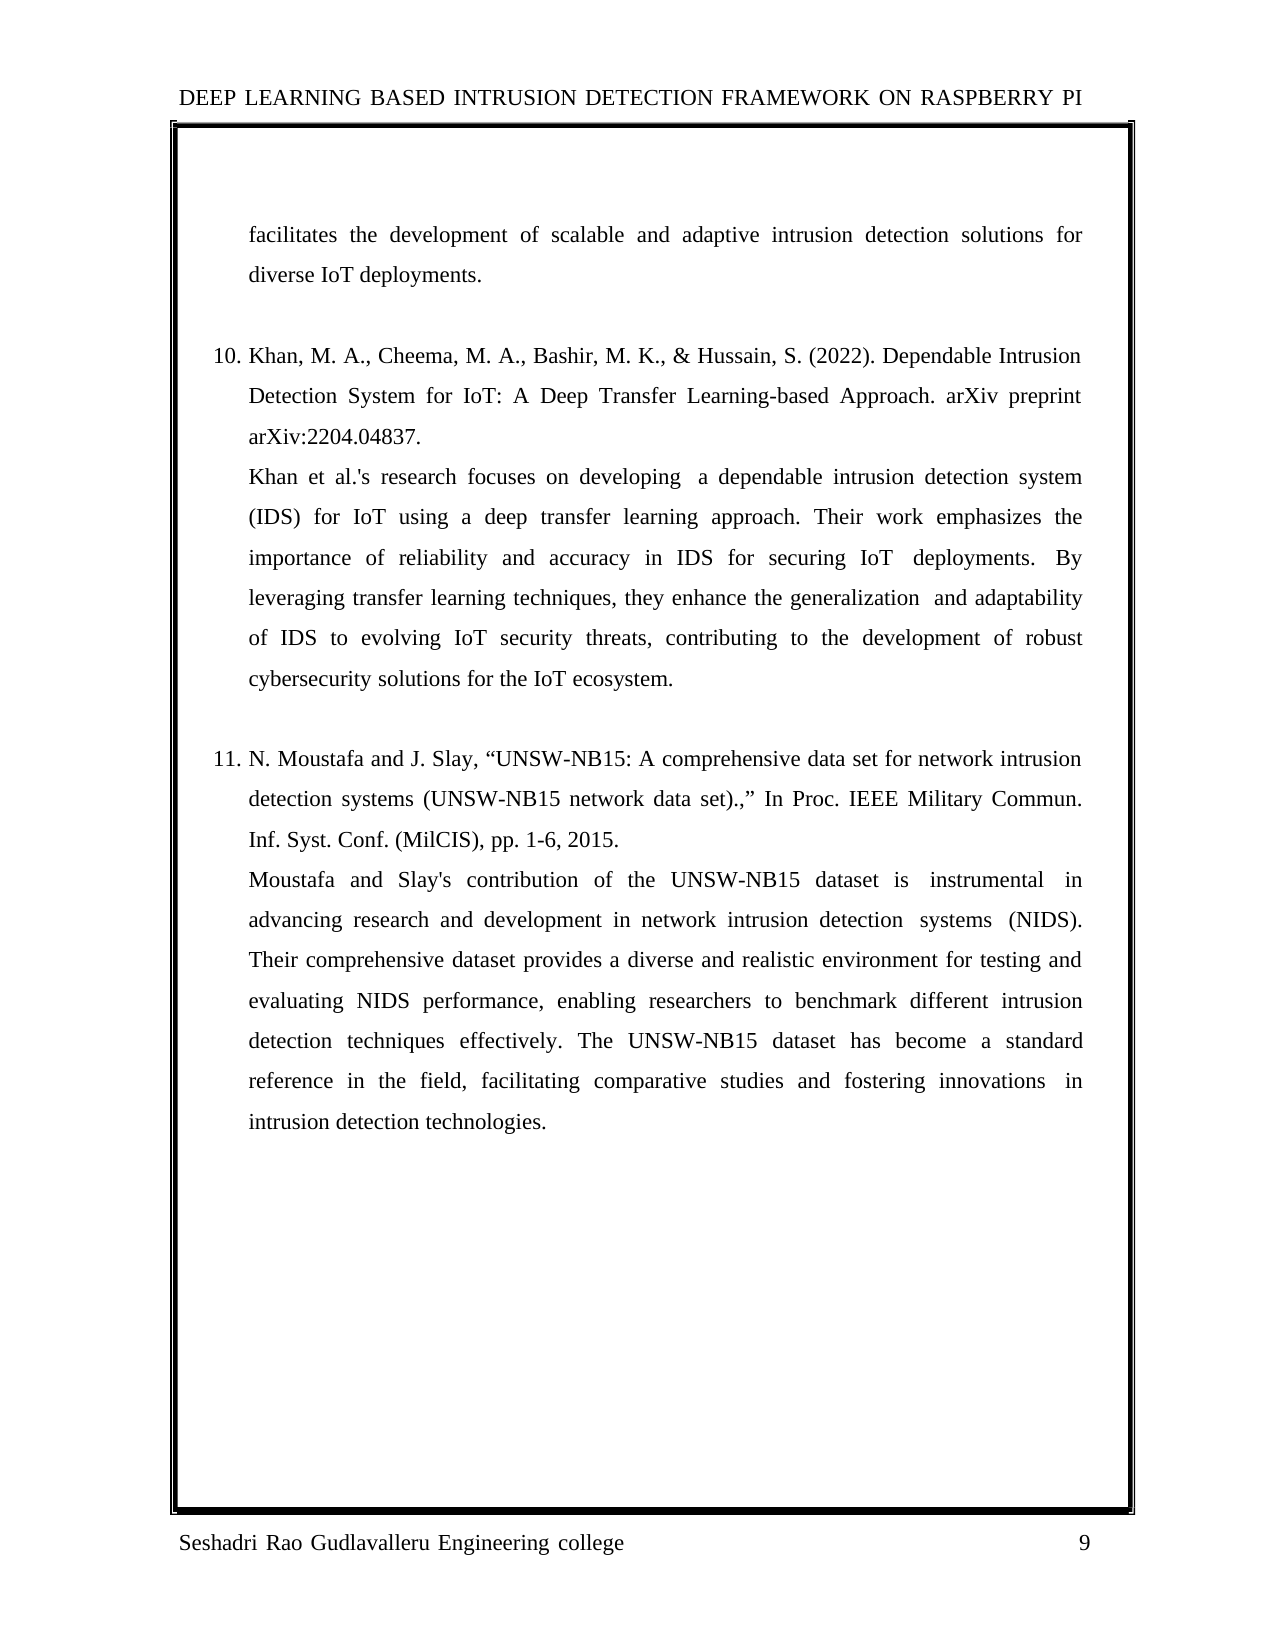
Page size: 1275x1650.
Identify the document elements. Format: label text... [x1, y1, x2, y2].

list Khan, M. A., Cheema, M. A., Bashir, M. K., & Hussain, S. (2022). Dependable Intrusion Detection System for IoT: A Deep Transfer Learning-based Approach. arXiv preprint arXiv:2204.04837. [213, 342, 1083, 449]
picture [177, 1507, 1129, 1515]
text Khan et al.'s research focuses on developing a dependable intrusion detection system (IDS) for IoT using a deep transfer learning approach. Their work emphasizes the importance of reliability and accuracy in IDS for securing IoT deployments. By leveraging transfer learning techniques, they enhance the generalization and adaptability of IDS to evolving IoT security threats, contributing to the development of robust cybersecurity solutions for the IoT ecosystem. [248, 463, 1083, 691]
list N. Moustafa and J. Slay, “UNSW-NB15: A comprehensive data set for network intrusion detection systems (UNSW-NB15 network data set).,” In Proc. IEEE Military Commun. Inf. Syst. Conf. (MilCIS), pp. 1-6, 2015. [213, 745, 1083, 852]
picture [177, 120, 1129, 128]
text Moustafa and Slay's contribution of the UNSW-NB15 dataset is instrumental in advancing research and development in network intrusion detection systems (NIDS). Their comprehensive dataset provides a diverse and realistic environment for testing and evaluating NIDS performance, enabling researchers to benchmark different intrusion detection techniques effectively. The UNSW-NB15 dataset has become a standard reference in the field, facilitating comparative studies and fostering innovations in intrusion detection technologies. [248, 866, 1083, 1134]
text facilitates the development of scalable and adaptive intrusion detection solutions for diverse IoT deployments. [248, 221, 1083, 288]
